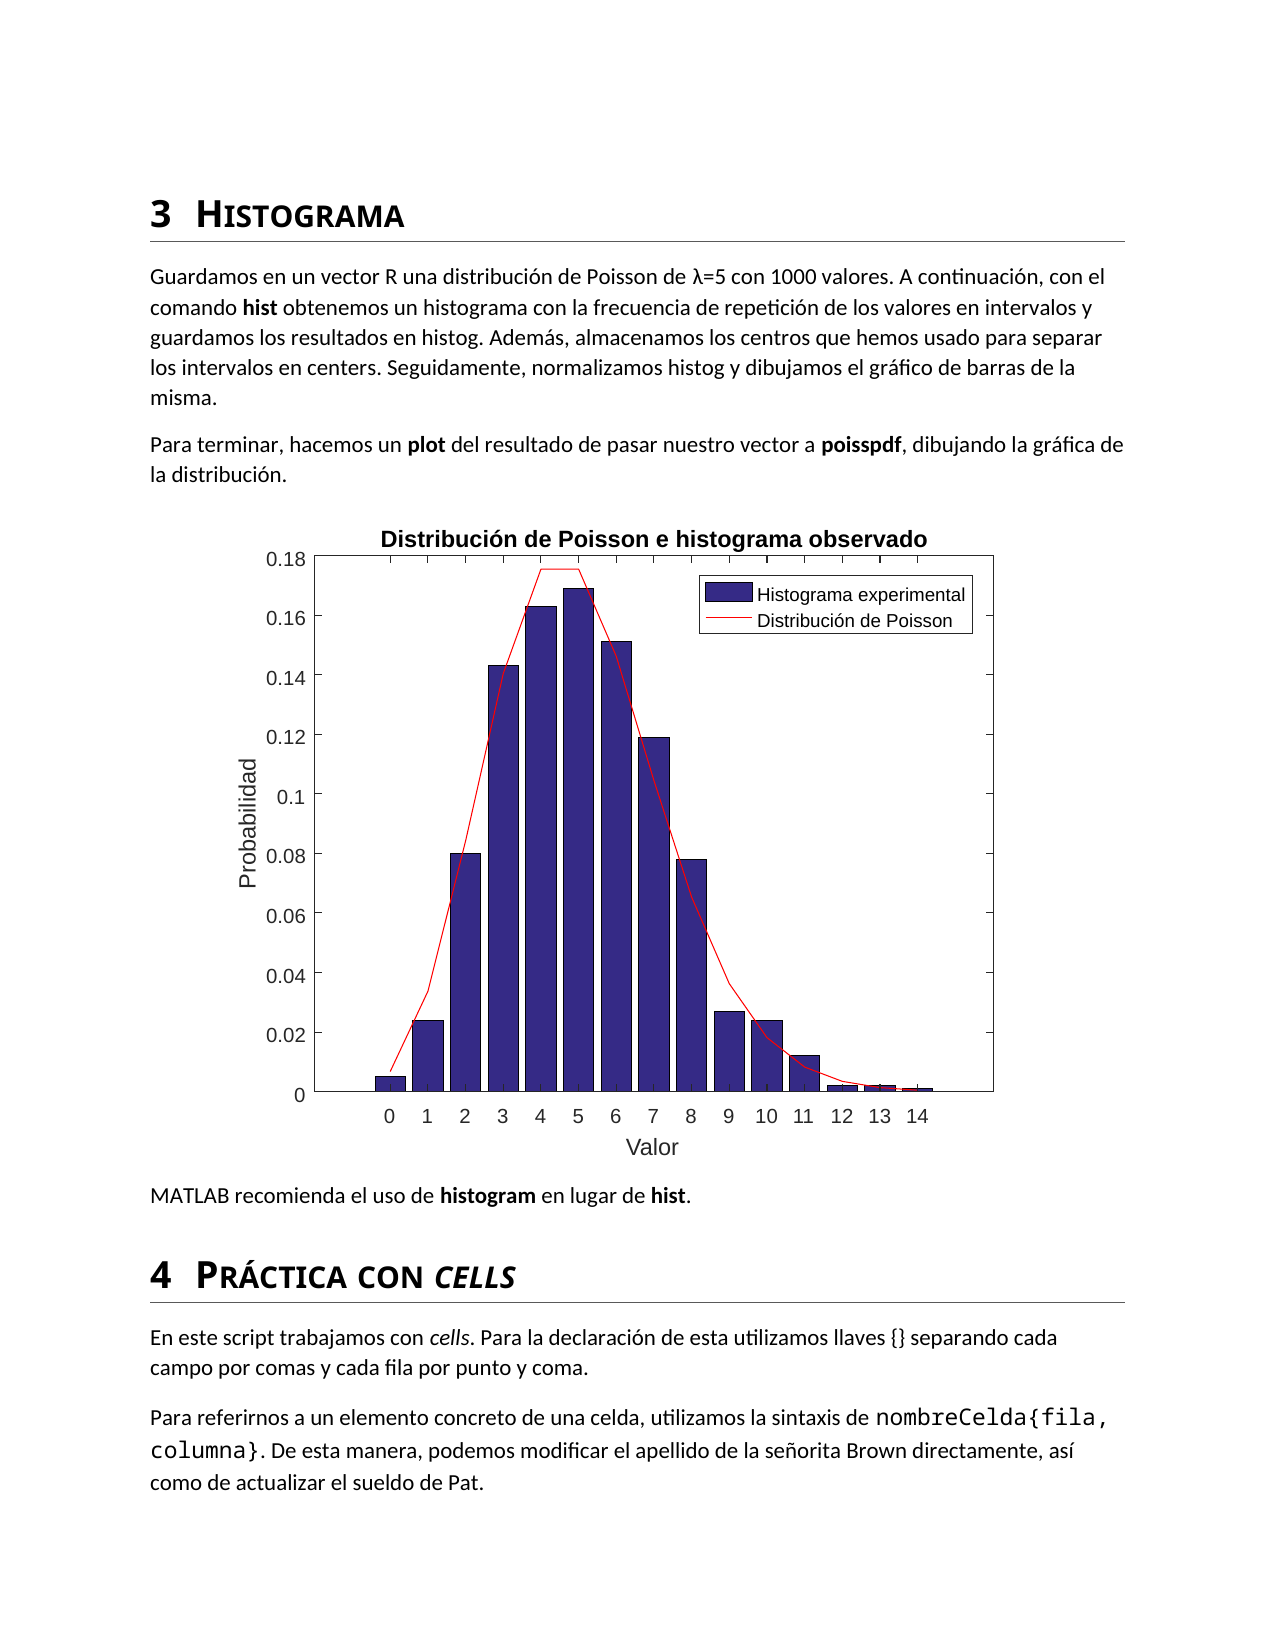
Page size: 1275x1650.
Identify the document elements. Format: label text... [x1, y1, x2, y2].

text En este script trabajamos con cells. Para la declaración de esta utilizamos llaves {} separando cada campo por comas y cada fila por punto y coma. [150, 1323, 1125, 1382]
text Para terminar, hacemos un plot del resultado de pasar nuestro vector a poisspdf, dibujando la gráfica de la distribución. [150, 430, 1125, 488]
subtitle Histograma [150, 187, 1125, 241]
subtitle Práctica con cells [150, 1248, 1125, 1302]
text MATLAB recomienda el uso de histogram en lugar de hist. [150, 1181, 1125, 1209]
text Guardamos en un vector R una distribución de Poisson de λ=5 con 1000 valores. A continuación, con el comando hist obtenemos un histograma con la frecuencia de repetición de los valores en intervalos y guardamos los resultados en histog. Además, almacenamos los centros que hemos usado para separar los intervalos en centers. Seguidamente, normalizamos histog y dibujamos el gráfico de barras de la misma. [150, 262, 1125, 411]
text Para referirnos a un elemento concreto de una celda, utilizamos la sintaxis de nombreCelda{fila, columna}. De esta manera, podemos modificar el apellido de la señorita Brown directamente, así como de actualizar el sueldo de Pat. [150, 1400, 1125, 1496]
